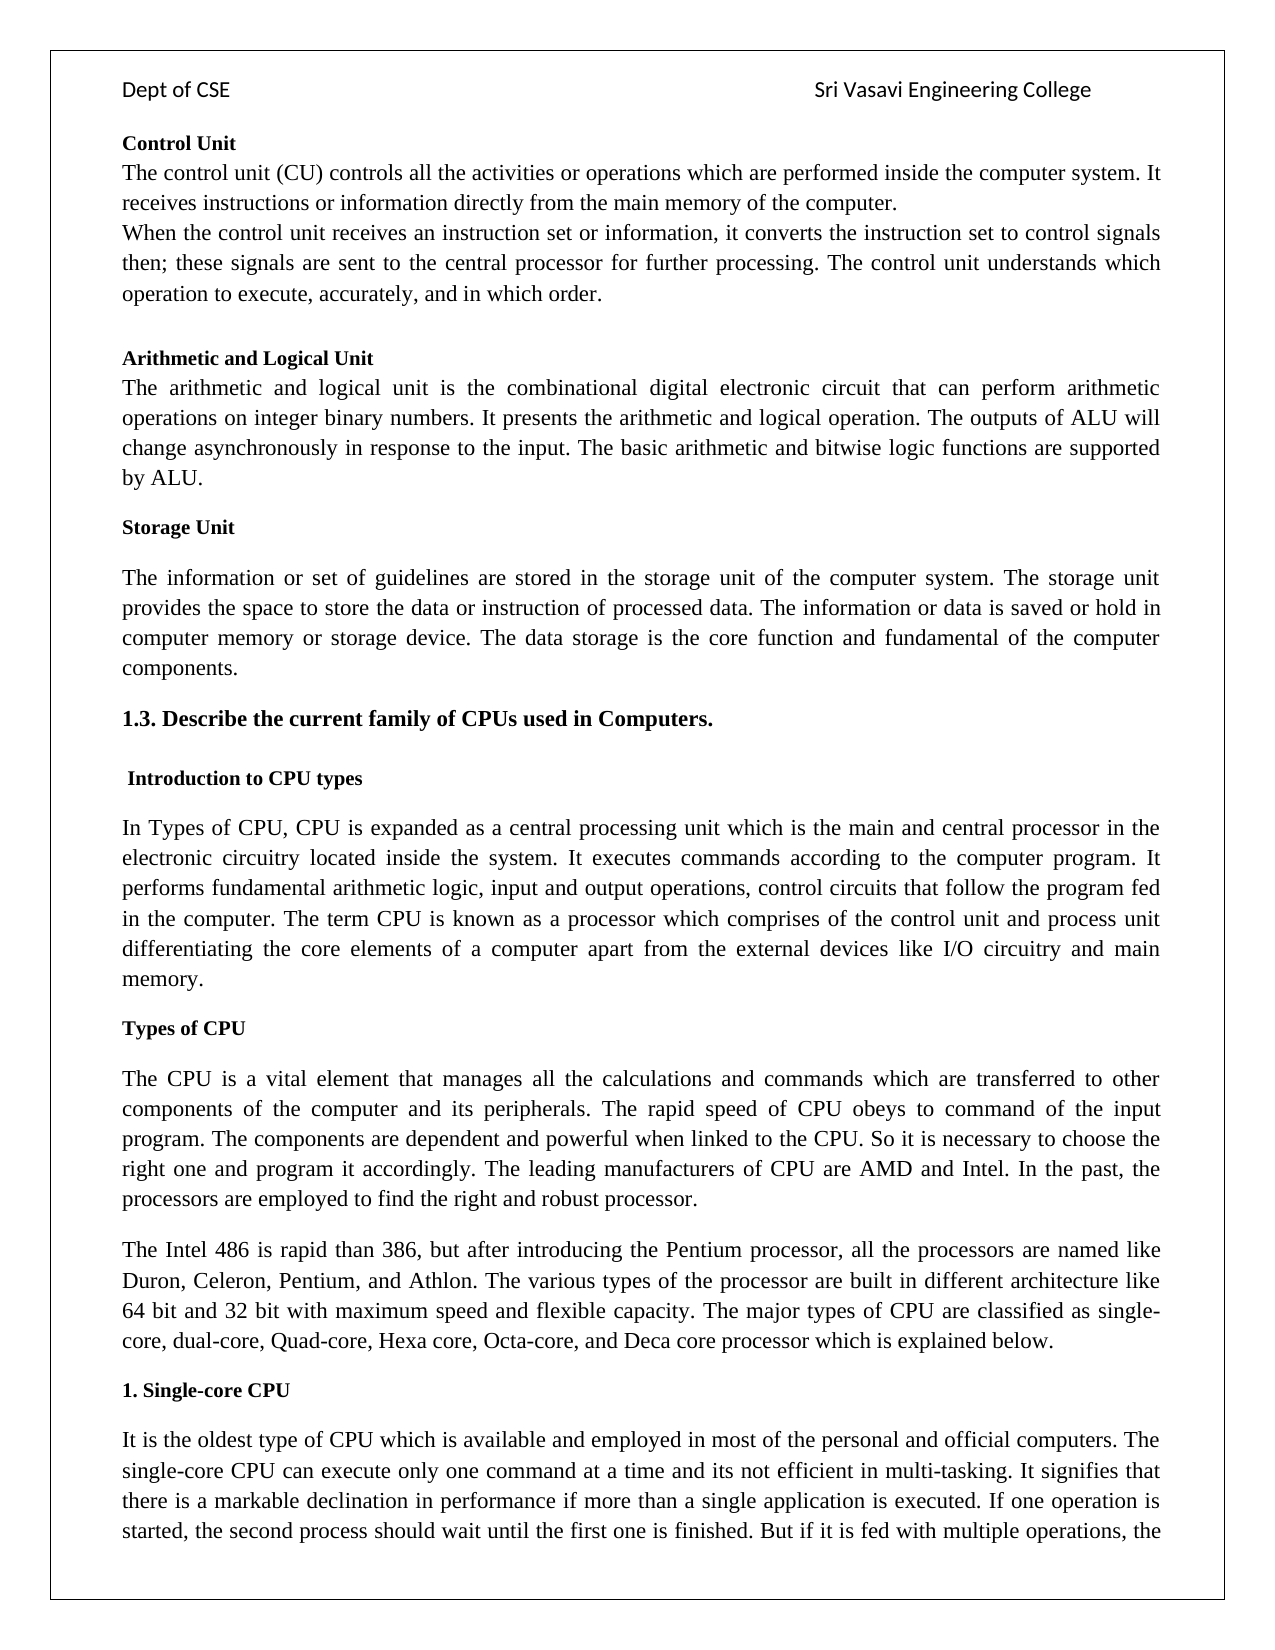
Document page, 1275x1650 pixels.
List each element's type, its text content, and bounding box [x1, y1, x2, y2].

text Control Unit [122, 131, 1162, 155]
text The control unit (CU) controls all the activities or operations which are performed inside the computer system. It receives instructions or information directly from the main memory of the computer. [122, 159, 1162, 215]
text Types of CPU [122, 1016, 1162, 1040]
text The CPU is a vital element that manages all the calculations and commands which are transferred to other components of the computer and its peripherals. The rapid speed of CPU obeys to command of the input program. The components are dependent and powerful when linked to the CPU. So it is necessary to choose the right one and program it accordingly. The leading manufacturers of CPU are AMD and Intel. In the past, the processors are employed to find the right and robust processor. [122, 1064, 1162, 1212]
text Arithmetic and Logical Unit [122, 346, 1162, 370]
text Storage Unit [122, 515, 1162, 539]
text Introduction to CPU types [122, 766, 1162, 790]
text The information or set of guidelines are stored in the storage unit of the computer system. The storage unit provides the space to store the data or instruction of processed data. The information or data is saved or hold in computer memory or storage device. The data storage is the core function and fundamental of the computer components. [122, 564, 1162, 681]
text The arithmetic and logical unit is the combinational digital electronic circuit that can perform arithmetic operations on integer binary numbers. It presents the arithmetic and logical operation. The outputs of ALU will change asynchronously in response to the input. The basic arithmetic and bitwise logic functions are supported by ALU. [122, 373, 1162, 491]
text 1.3. Describe the current family of CPUs used in Computers. [122, 705, 1162, 732]
text The Intel 486 is rapid than 386, but after introducing the Pentium processor, all the processors are named like Duron, Celeron, Pentium, and Athlon. The various types of the processor are built in different architecture like 64 bit and 32 bit with maximum speed and flexible capacity. The major types of CPU are classified as single-core, dual-core, Quad-core, Hexa core, Octa-core, and Deca core processor which is explained below. [122, 1236, 1162, 1353]
text In Types of CPU, CPU is expanded as a central processing unit which is the main and central processor in the electronic circuitry located inside the system. It executes commands according to the computer program. It performs fundamental arithmetic logic, input and output operations, control circuits that follow the program fed in the computer. The term CPU is known as a processor which comprises of the control unit and process unit differentiating the core elements of a computer apart from the external devices like I/O circuitry and main memory. [122, 814, 1162, 991]
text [122, 1427, 1162, 1543]
text When the control unit receives an instruction set or information, it converts the instruction set to control signals then; these signals are sent to the central processor for further processing. The control unit understands which operation to execute, accurately, and in which order. [122, 219, 1162, 306]
text 1. Single-core CPU [122, 1378, 1162, 1402]
